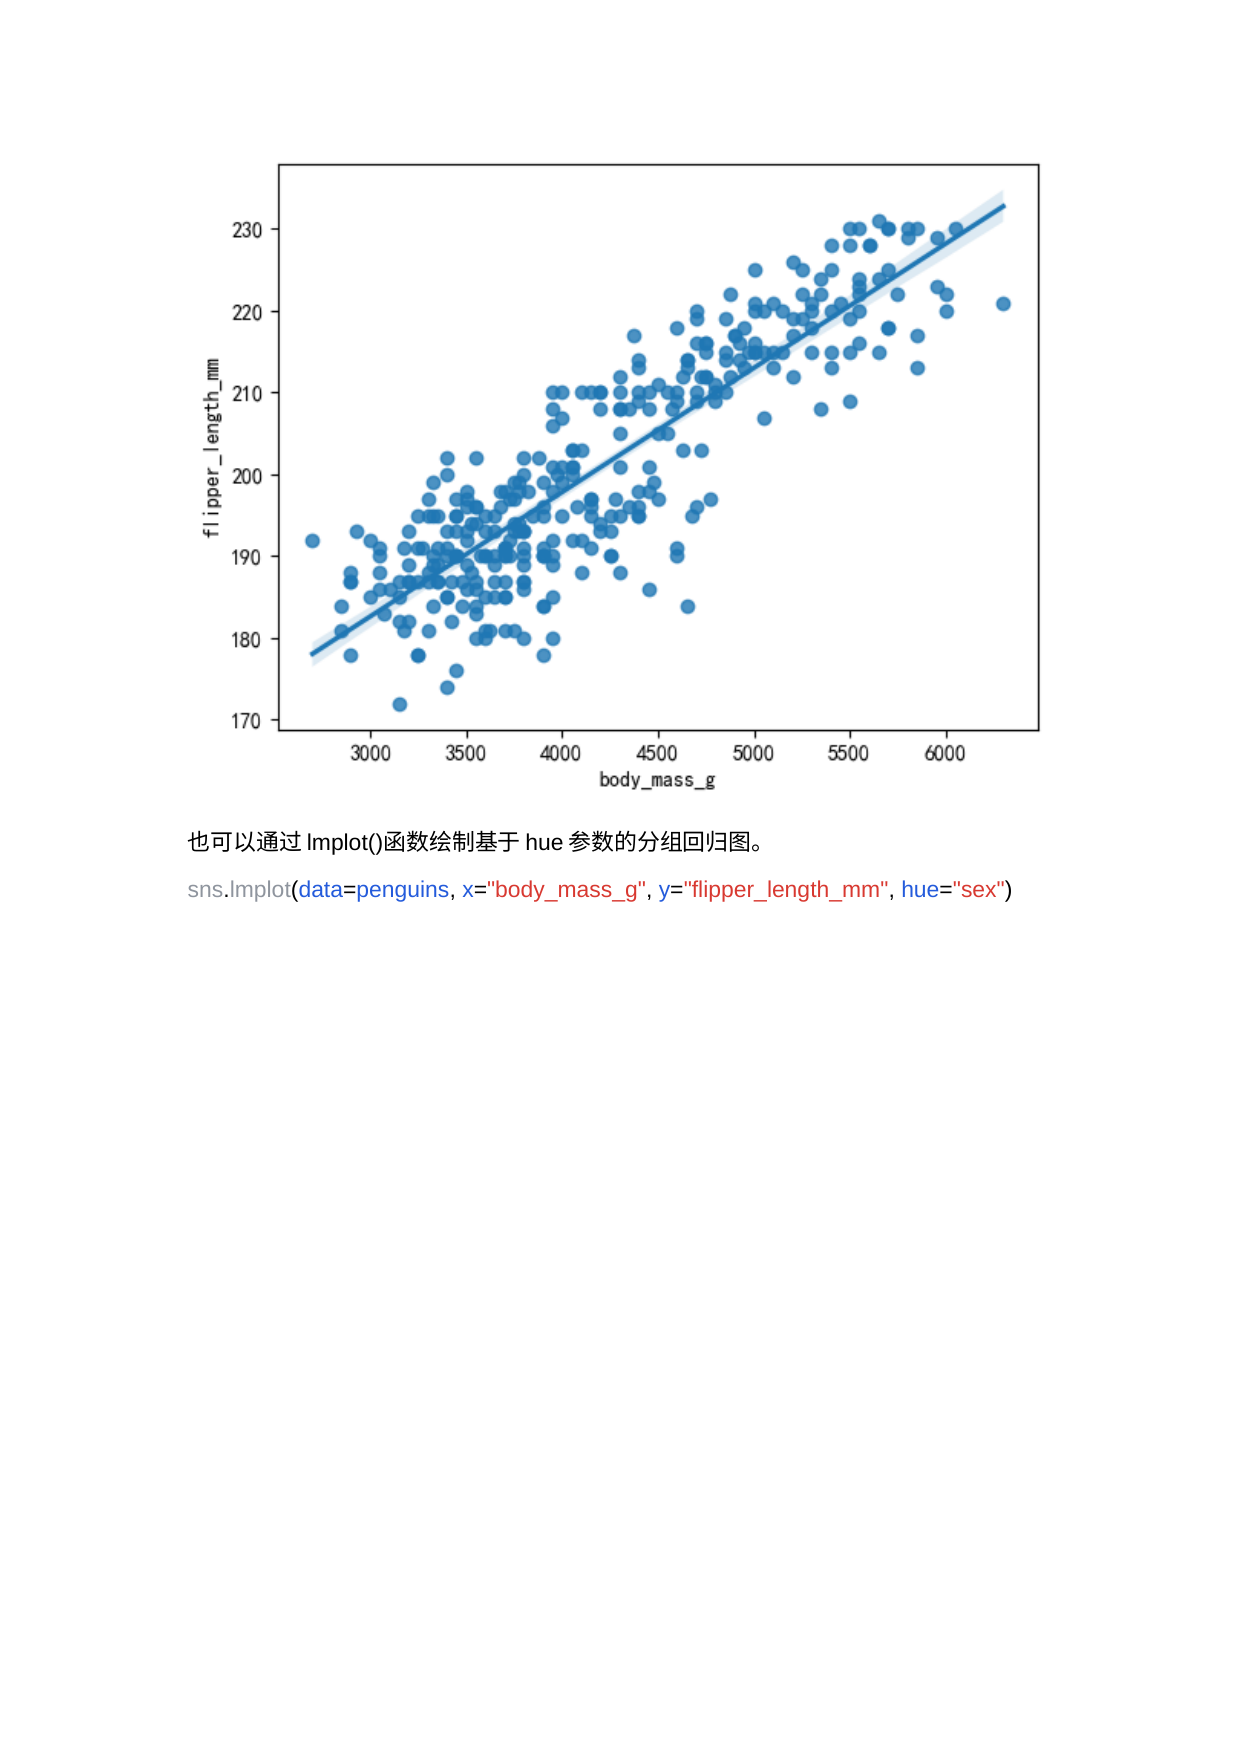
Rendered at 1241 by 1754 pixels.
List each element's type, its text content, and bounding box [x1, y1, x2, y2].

text 也可以通过lmplot()函数绘制基于hue参数的分组回归图。 [187, 823, 1053, 857]
text sns.lmplot(data=penguins, x="body_mass_g", y="flipper_length_mm", hue="sex") [187, 876, 1053, 902]
picture [188, 150, 1052, 805]
